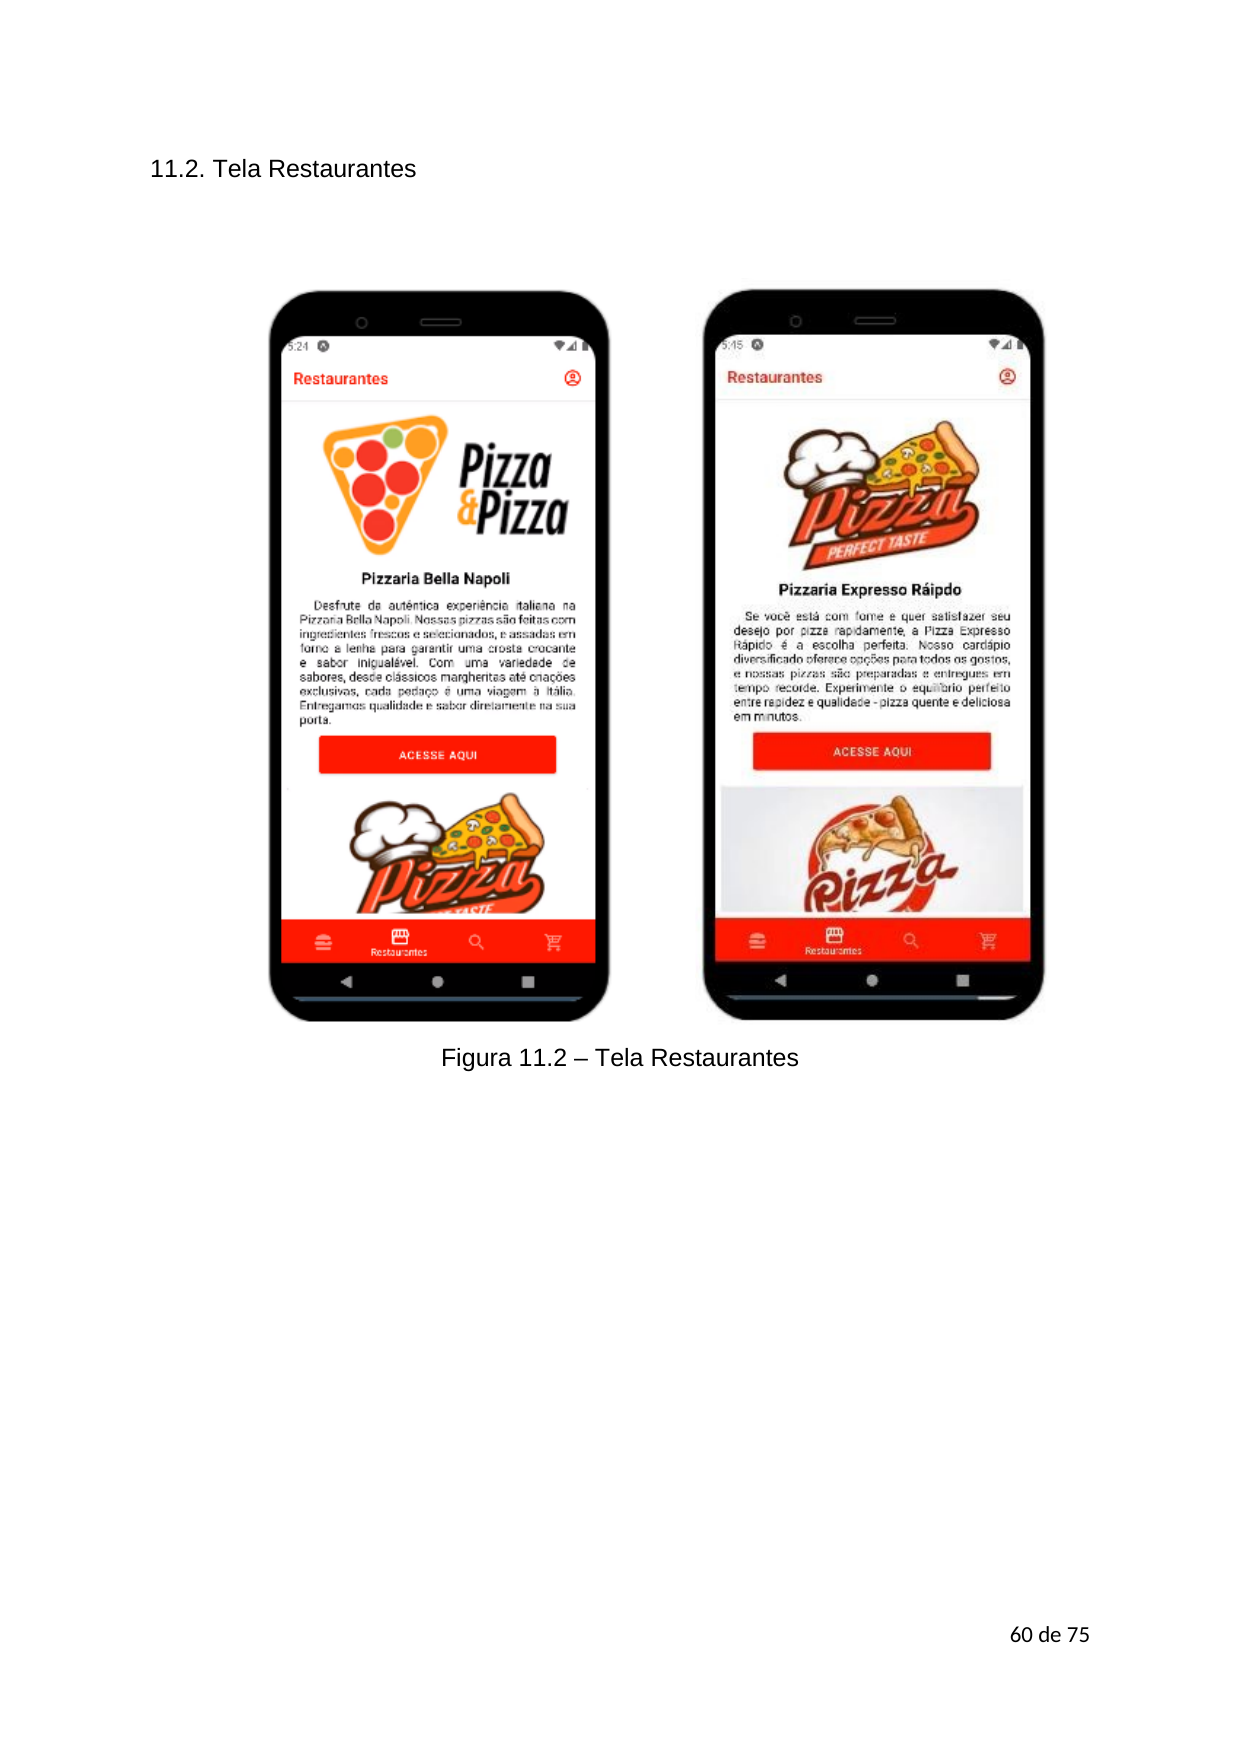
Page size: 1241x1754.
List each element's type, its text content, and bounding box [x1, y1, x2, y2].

picture [695, 278, 1050, 1029]
text Figura 11.2 – Tela Restaurantes [150, 1043, 1090, 1072]
picture [264, 278, 616, 1029]
subtitle 11.2. Tela Restaurantes [150, 154, 1090, 183]
